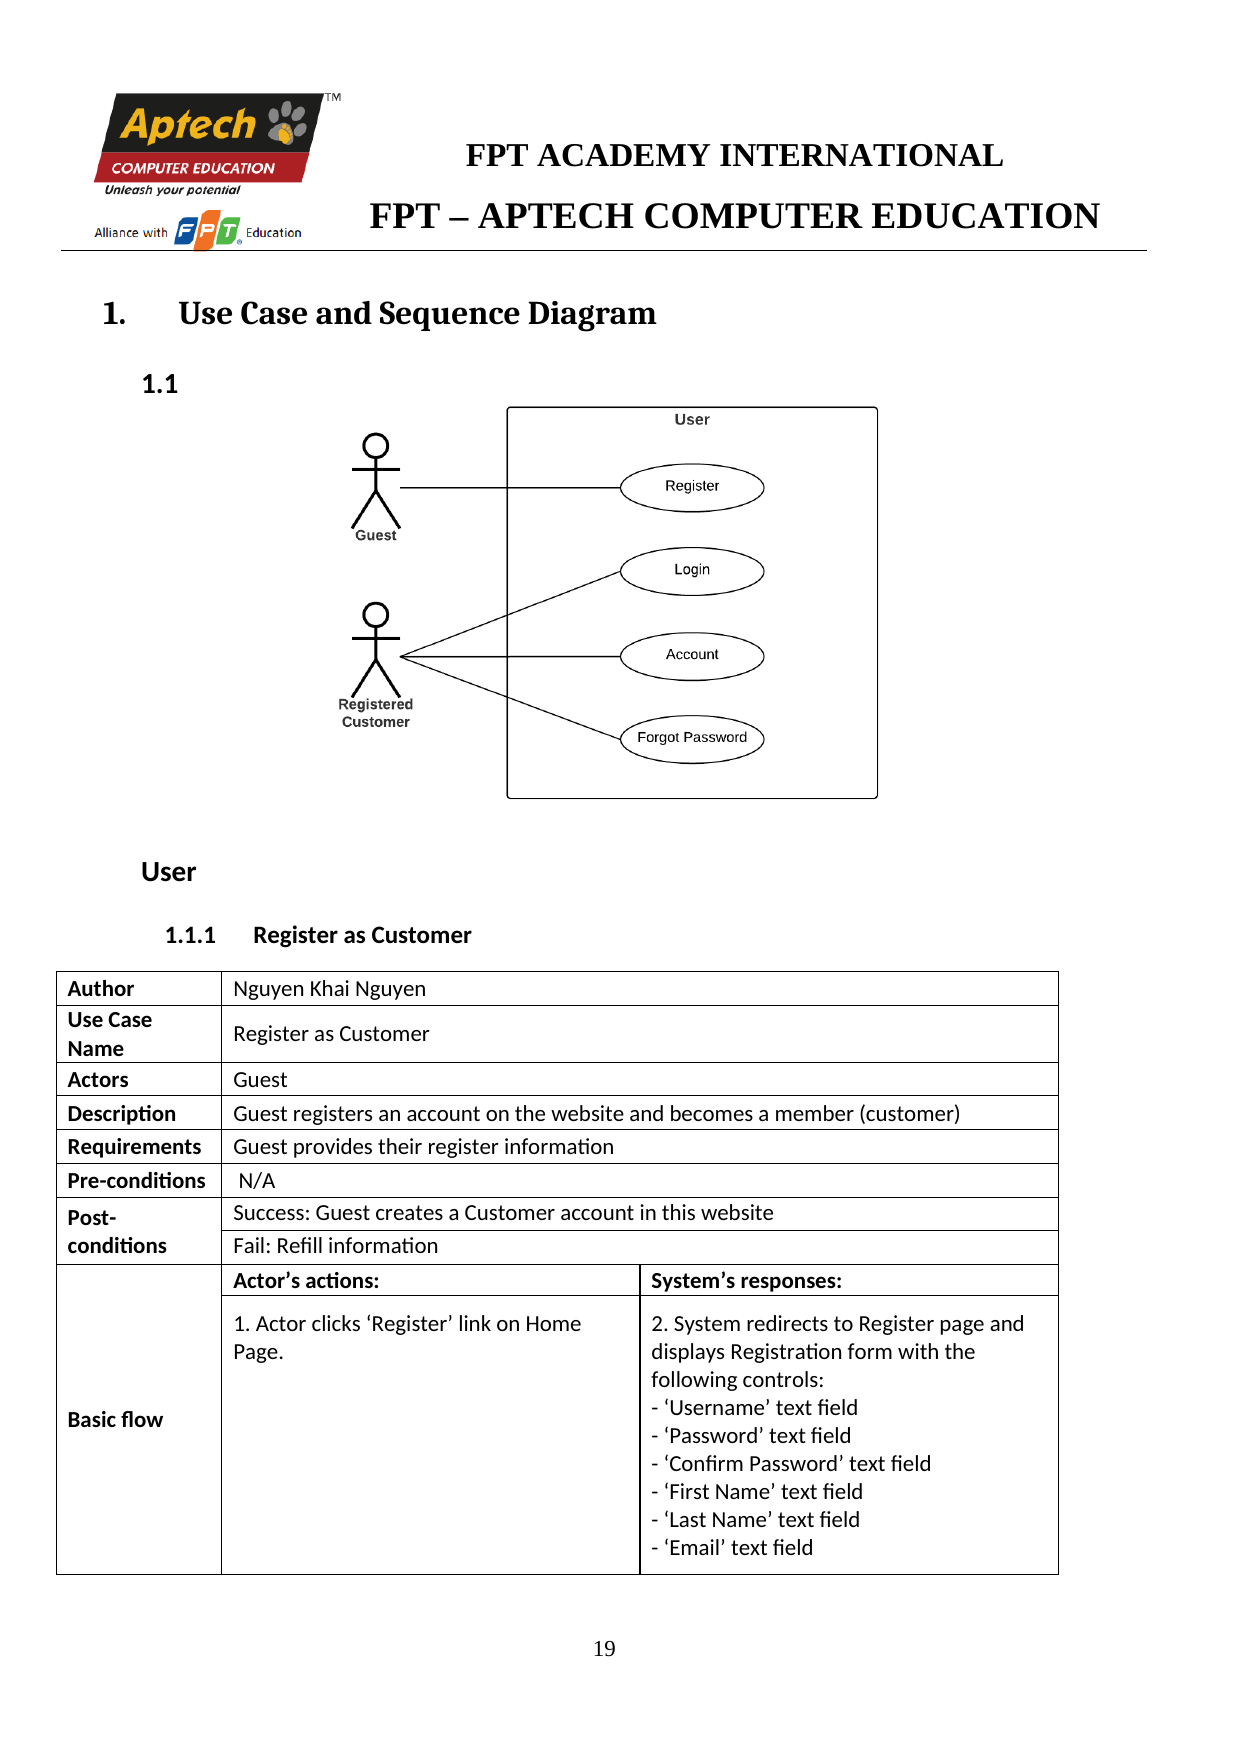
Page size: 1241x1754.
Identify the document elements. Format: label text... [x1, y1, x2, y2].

table_cell Actor’s actions: [222, 1265, 639, 1295]
picture [280, 383, 900, 822]
table_cell 2. System redirects to Register page and displays Registration form with the following controls: - ‘Username’ text field - ‘Password’ text field - ‘Confirm Password’ text field - ‘First Name’ text field - ‘Last Name’ text field - ‘Email’ text field - ‘Phone1’ text field - ‘Register’ button - ‘Reset’ button 4. System validates the information. 5. System inserts the account into database 6. System show success message. [641, 1296, 1058, 1573]
picture [90, 251, 103, 256]
subtitle Use Case and Sequence Diagram [103, 175, 1105, 250]
table_cell Guest [222, 1063, 1058, 1095]
table_cell Actors [57, 1063, 221, 1095]
table_cell Fail: Refill information [222, 1231, 1058, 1264]
table_header Author [57, 972, 221, 1004]
table_cell Pre-conditions [57, 1164, 221, 1197]
table_cell 1. Actor clicks ‘Register’ link on Home Page. 3. Actor inputs register’s information and click ‘Register’ button. [222, 1296, 639, 1573]
subtitle Use Case and Sequence Diagram [103, 251, 1105, 333]
subtitle Register as Customer [216, 919, 1105, 949]
table_cell N/A [222, 1164, 1058, 1197]
picture [90, 86, 344, 250]
table_cell Description [57, 1096, 221, 1129]
table_header Nguyen Khai Nguyen [222, 972, 1058, 1004]
table_cell Guest provides their register information [222, 1130, 1058, 1163]
table_cell Guest registers an account on the website and becomes a member (customer) [222, 1096, 1058, 1129]
table_cell Register as Customer [222, 1006, 1058, 1062]
table_cell Success: Guest creates a Customer account in this website [222, 1198, 1058, 1230]
table_cell Requirements [57, 1130, 221, 1163]
table_cell Post-conditions [57, 1198, 221, 1264]
table_cell Basic flow [57, 1265, 221, 1573]
table_cell Use Case Name [57, 1006, 221, 1062]
table_cell System’s responses: [641, 1265, 1058, 1295]
